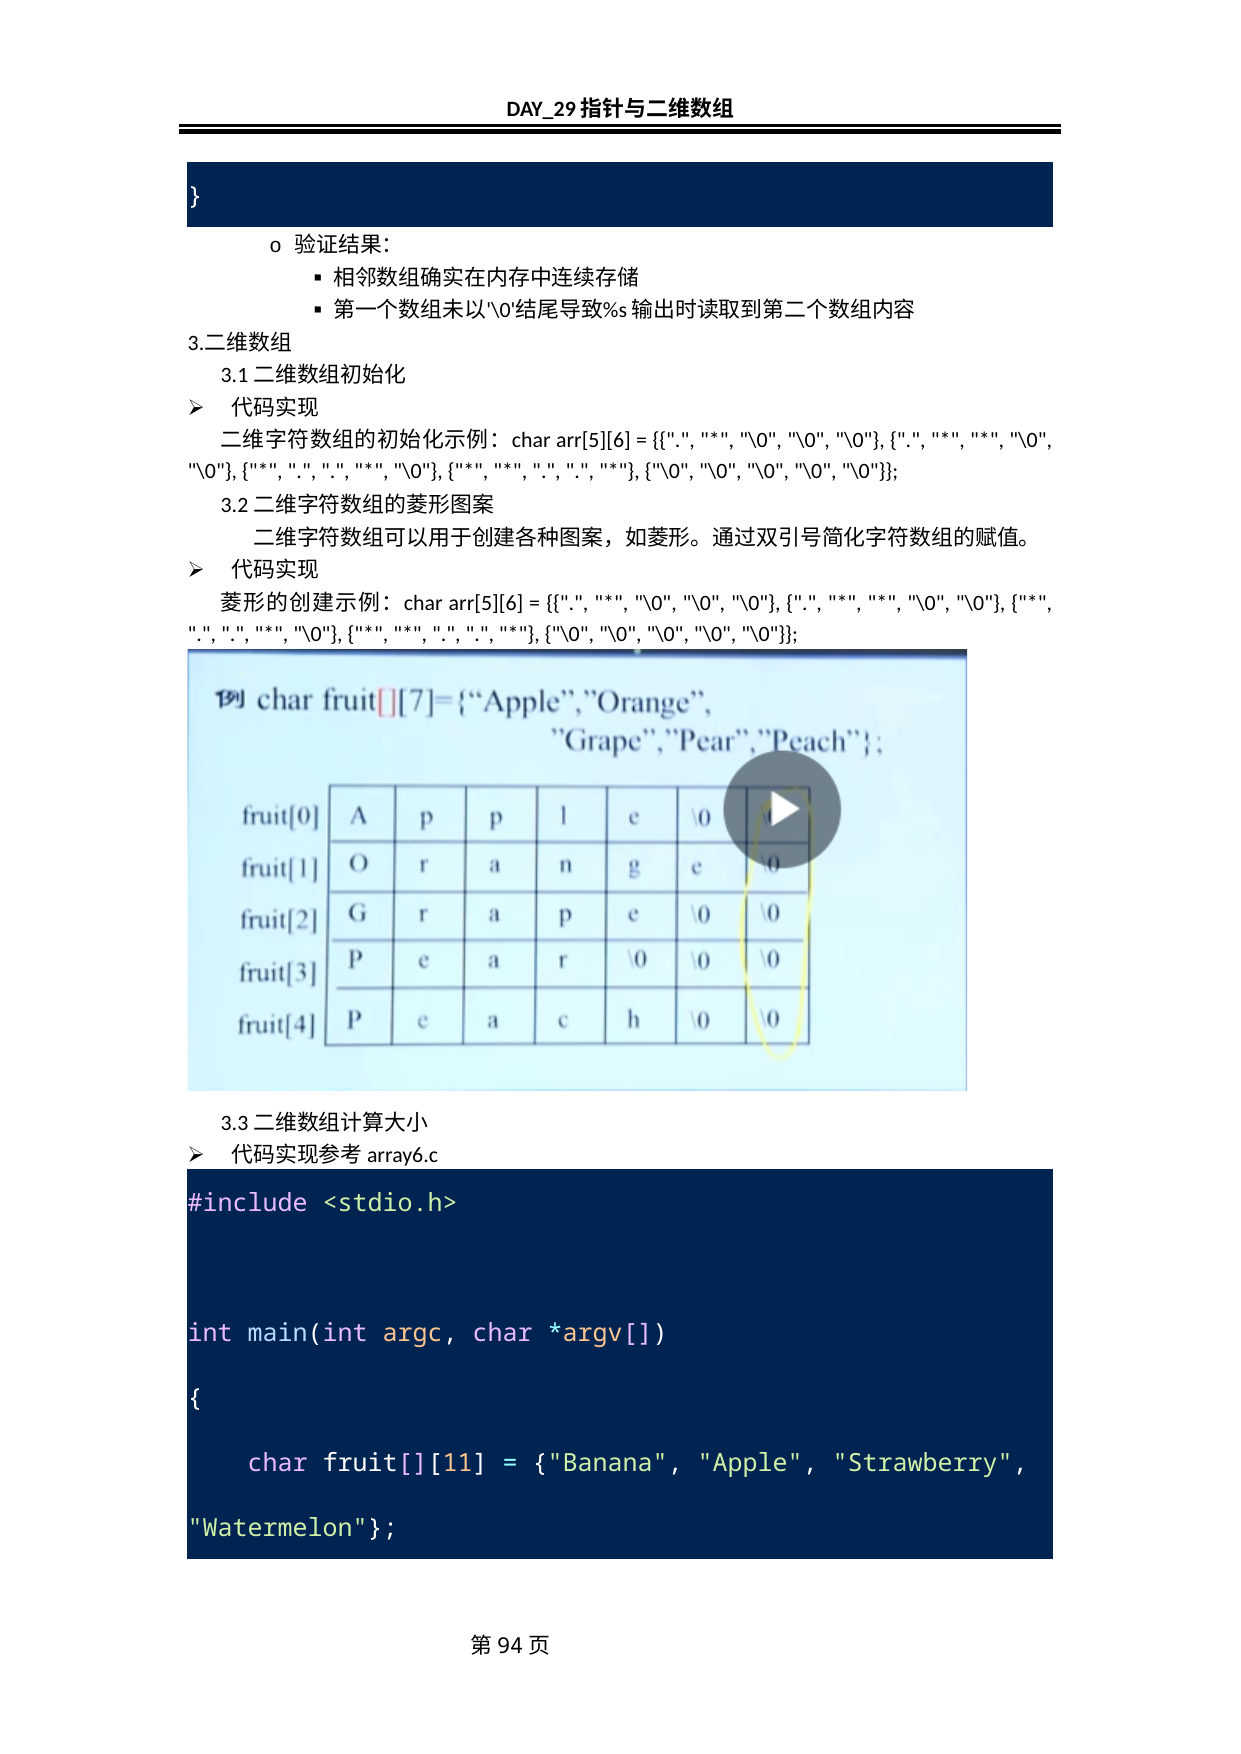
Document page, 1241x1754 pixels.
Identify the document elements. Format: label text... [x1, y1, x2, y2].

list 3.二维数组 [187, 324, 1053, 357]
list 二维字符数组可以用于创建各种图案，如菱形。通过双引号简化字符数组的赋值。 [220, 519, 1053, 552]
text } [187, 162, 1053, 227]
text #include <stdio.h> [187, 1169, 1053, 1234]
text { [187, 1364, 1053, 1429]
list 验证结果： [269, 227, 1053, 259]
picture [187, 649, 968, 1091]
list 3.2 二维字符数组的菱形图案 [187, 487, 1053, 519]
text char fruit[][11] = {"Banana", "Apple", "Strawberry", "Watermelon"}; [187, 1429, 1053, 1559]
list 3.1 二维数组初始化 [187, 357, 1053, 389]
list 第一个数组未以'\0'结尾导致%s输出时读取到第二个数组内容 [313, 292, 1053, 324]
text int main(int argc, char *argv[]) [187, 1299, 1053, 1364]
list 3.3 二维数组计算大小 [220, 1104, 1053, 1137]
list 代码实现 [187, 552, 1053, 584]
list 菱形的创建示例：char arr[5][6] = {{".", "*", "\0", "\0", "\0"}, {".", "*", "*", "\0", "\0"}, {"*", ".", ".", "*", "\0"}, {"*", "*", ".", ".", "*"}, {"\0", "\0", "\0", "\0", "\0"}}; [187, 584, 1053, 649]
list 代码实现参考array6.c [187, 1137, 1053, 1169]
list 代码实现 [187, 389, 1053, 422]
list 相邻数组确实在内存中连续存储 [313, 259, 1053, 292]
list 二维字符数组的初始化示例：char arr[5][6] = {{".", "*", "\0", "\0", "\0"}, {".", "*", "*", "\0", "\0"}, {"*", ".", ".", "*", "\0"}, {"*", "*", ".", ".", "*"}, {"\0", "\0", "\0", "\0", "\0"}}; [187, 422, 1053, 487]
